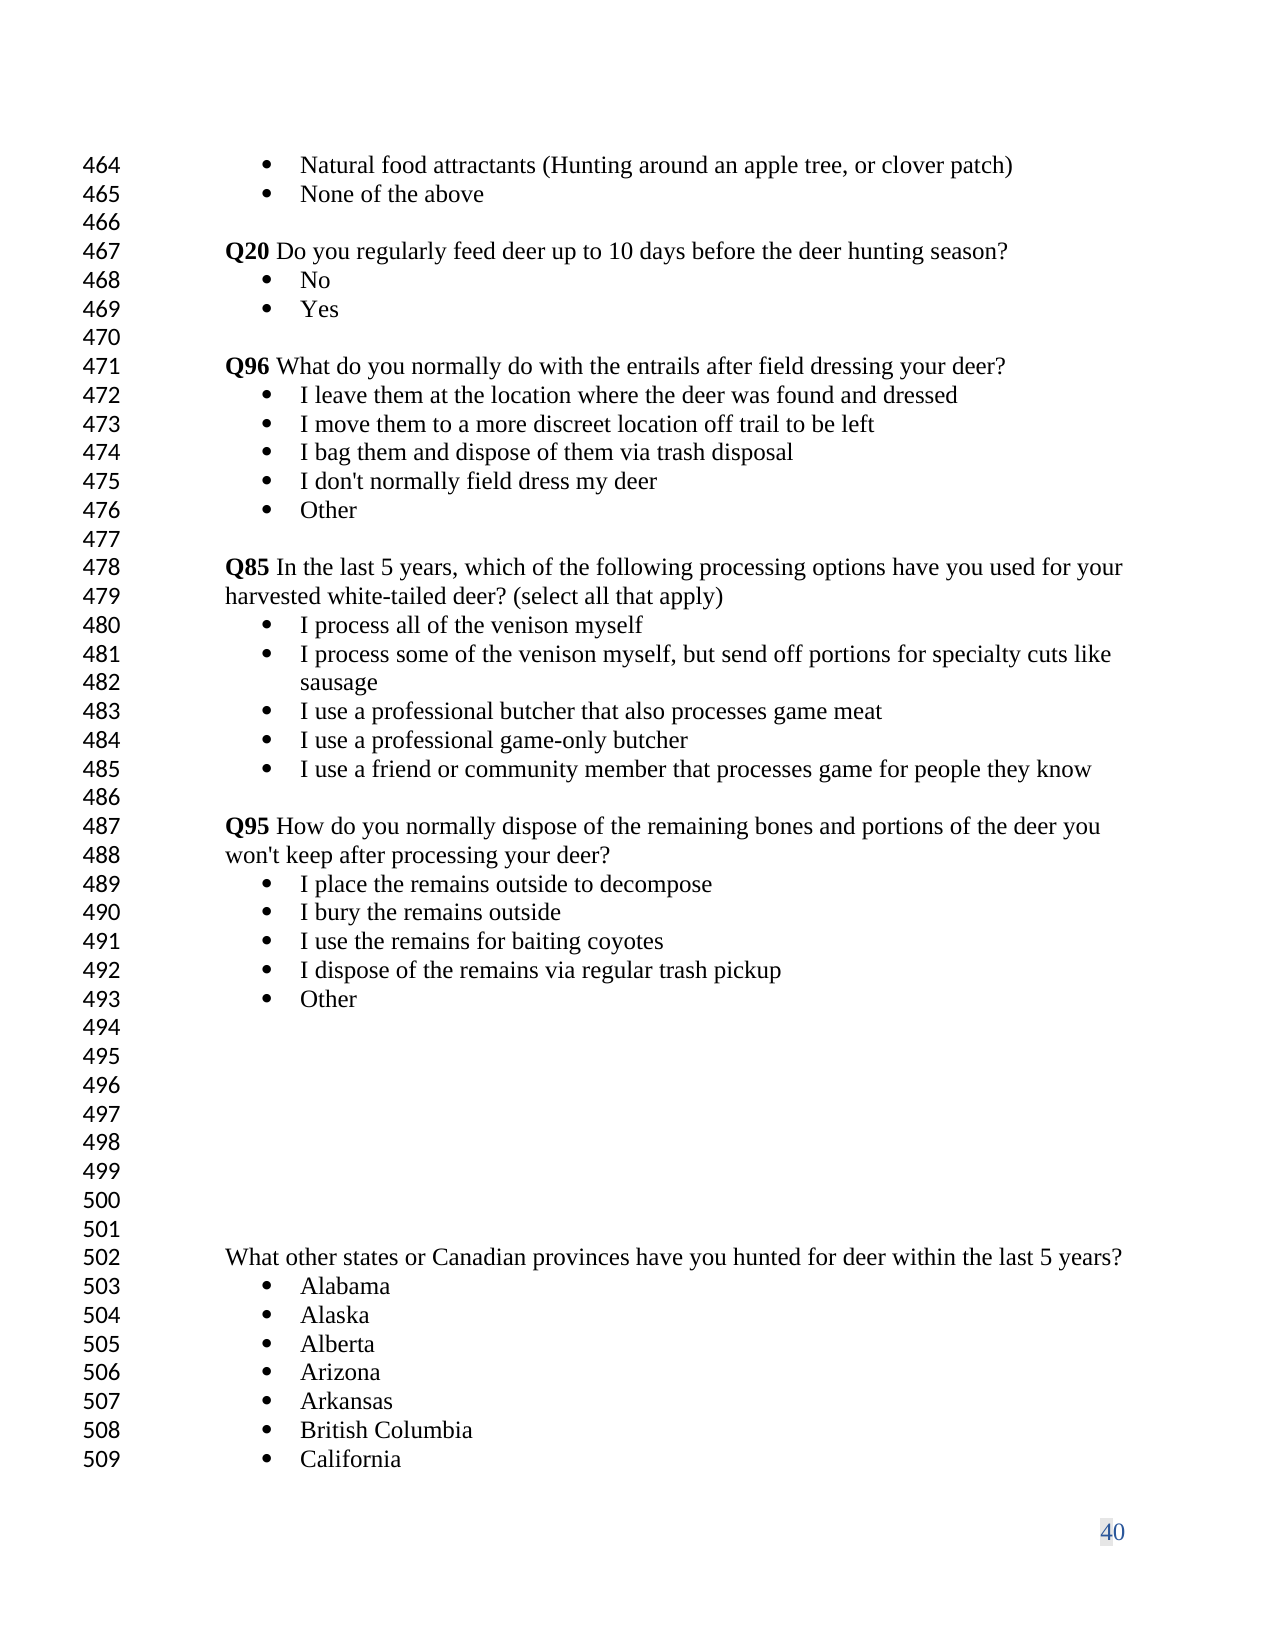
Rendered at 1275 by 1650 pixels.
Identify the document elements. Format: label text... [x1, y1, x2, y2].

list I move them to a more discreet location off trail to be left [262, 409, 1125, 437]
list Alabama [262, 1271, 1125, 1300]
list None of the above [262, 179, 1125, 207]
text Q96 What do you normally do with the entrails after field dressing your deer? [225, 351, 1125, 380]
text Q20 Do you regularly feed deer up to 10 days before the deer hunting season? [225, 236, 1125, 265]
list California [262, 1444, 1125, 1472]
list I use a professional game-only butcher [262, 725, 1125, 754]
list I use a friend or community member that processes game for people they know [262, 754, 1125, 782]
list I leave them at the location where the deer was found and dressed [262, 380, 1125, 409]
list No [262, 265, 1125, 294]
list British Columbia [262, 1415, 1125, 1444]
list I use a professional butcher that also processes game meat [262, 696, 1125, 725]
text What other states or Canadian provinces have you hunted for deer within the last 5 years? [225, 1242, 1125, 1271]
text Q95 How do you normally dispose of the remaining bones and portions of the deer you won't keep after processing your deer? [225, 811, 1125, 869]
list I place the remains outside to decompose [262, 869, 1125, 897]
text Q85 In the last 5 years, which of the following processing options have you used for your harvested white-tailed deer? (select all that apply) [225, 552, 1125, 610]
list Arizona [262, 1357, 1125, 1386]
list Arkansas [262, 1386, 1125, 1415]
list Alberta [262, 1329, 1125, 1357]
list I don't normally field dress my deer [262, 466, 1125, 495]
list I bury the remains outside [262, 897, 1125, 926]
list I dispose of the remains via regular trash pickup [262, 955, 1125, 984]
list I process all of the venison myself [262, 610, 1125, 639]
list I use the remains for baiting coyotes [262, 926, 1125, 955]
list Other [262, 984, 1125, 1012]
list Other [262, 495, 1125, 524]
list Alaska [262, 1300, 1125, 1329]
list I process some of the venison myself, but send off portions for specialty cuts like sausage [262, 639, 1125, 696]
list Natural food attractants (Hunting around an apple tree, or clover patch) [262, 150, 1125, 179]
list I bag them and dispose of them via trash disposal [262, 437, 1125, 466]
list Yes [262, 294, 1125, 322]
